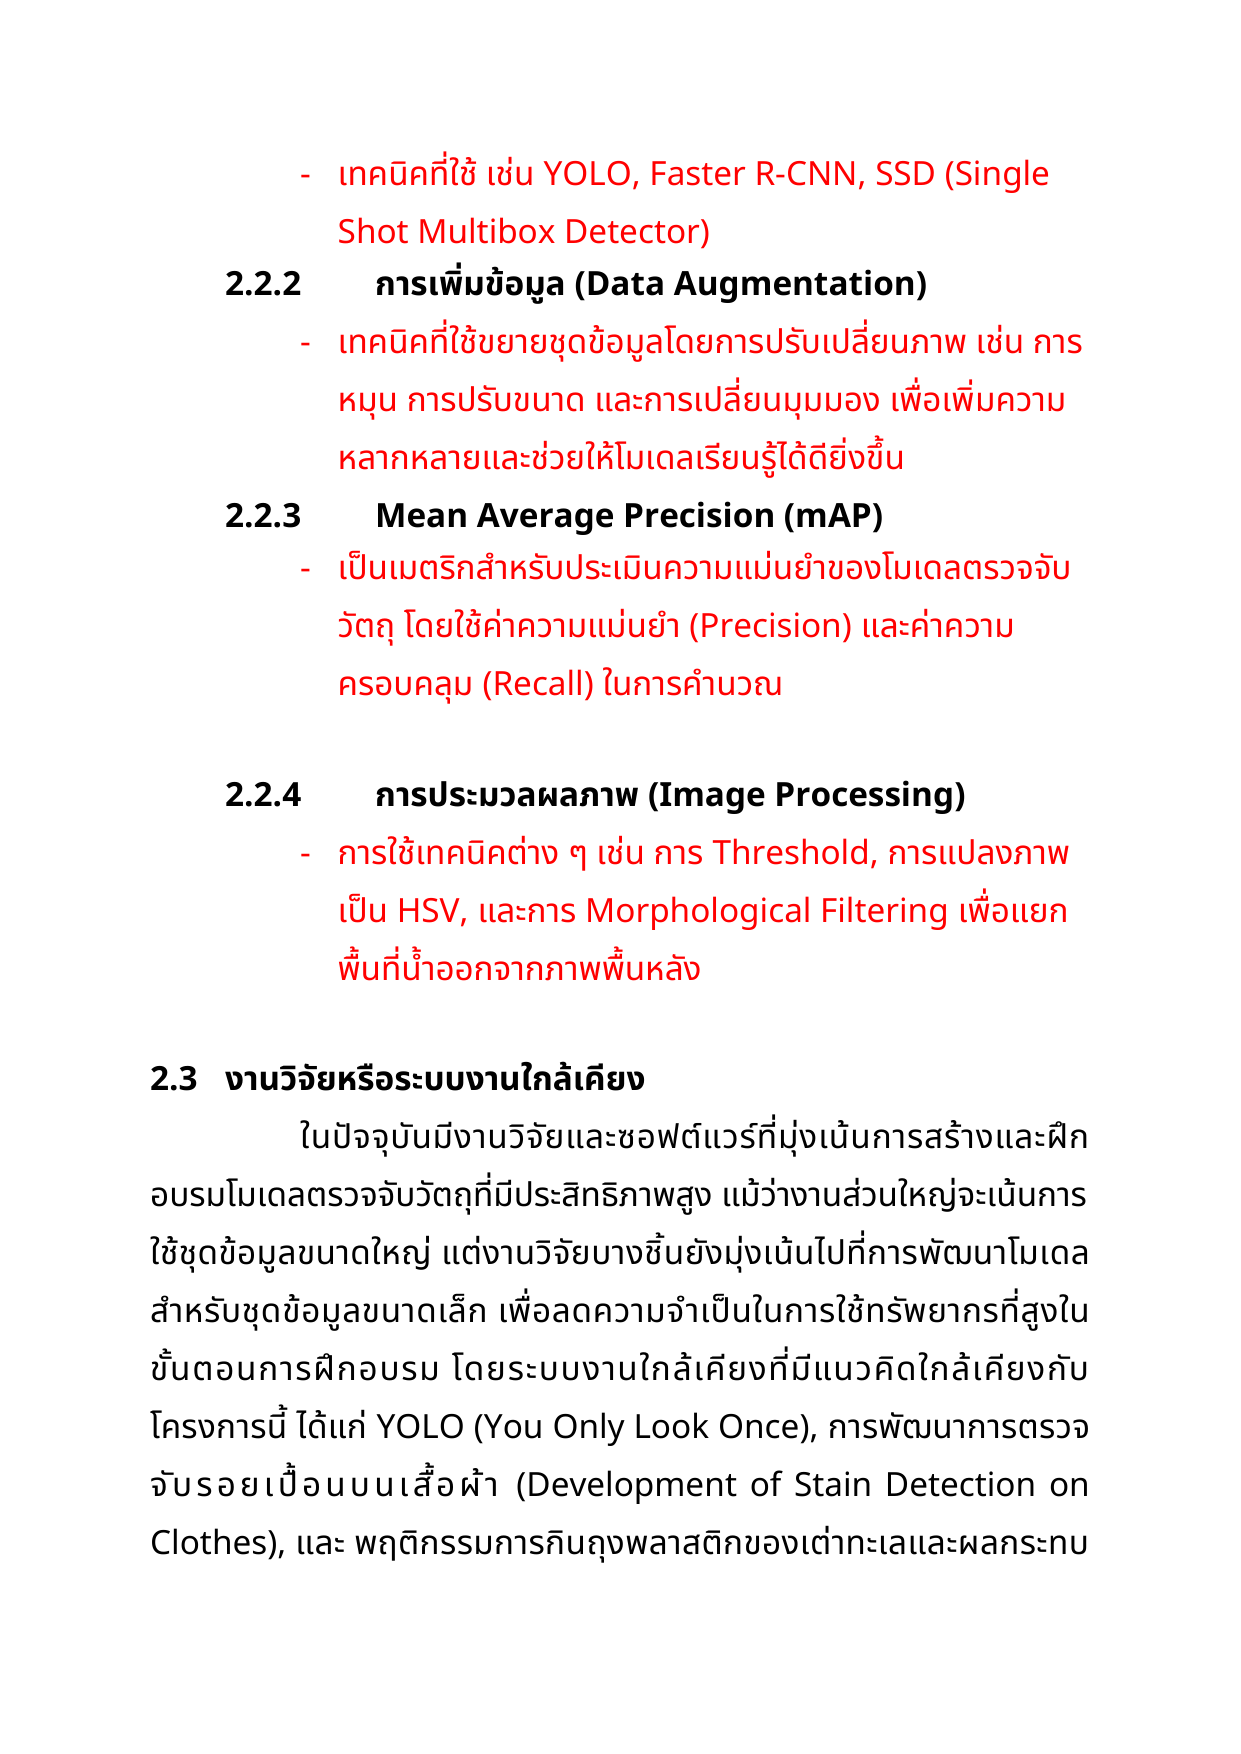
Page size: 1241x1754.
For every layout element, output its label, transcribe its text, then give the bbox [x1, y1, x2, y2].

list เทคนิคที่ใช้ขยายชุดข้อมูลโดยการปรับเปลี่ยนภาพ เช่น การหมุน การปรับขนาด และการเปลี่ยนมุมมอง เพื่อเพิ่มความหลากหลายและช่วยให้โมเดลเรียนรู้ได้ดียิ่งขึ้น [300, 318, 1090, 484]
list การใช้เทคนิคต่าง ๆ เช่น การ Threshold, การแปลงภาพเป็น HSV, และการ Morphological Filtering เพื่อแยกพื้นที่น้ำออกจากภาพพื้นหลัง [300, 828, 1090, 995]
list เทคนิคที่ใช้ เช่น YOLO, Faster R-CNN, SSD (Single Shot Multibox Detector) [300, 150, 1090, 253]
text 2.2.4 การประมวลผลภาพ (Image Processing) [225, 770, 1090, 821]
text 2.3 งานวิจัยหรือระบบงานใกล้เคียง [150, 1055, 1090, 1106]
text 2.2.3 Mean Average Precision (mAP) [225, 492, 1090, 537]
list เป็นเมตริกสำหรับประเมินความแม่นยำของโมเดลตรวจจับวัตถุ โดยใช้ค่าความแม่นยำ (Precision) และค่าความครอบคลุม (Recall) ในการคำนวณ [300, 544, 1090, 711]
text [150, 1113, 1090, 1569]
text 2.2.2 การเพิ่มข้อมูล (Data Augmentation) [225, 259, 1090, 310]
